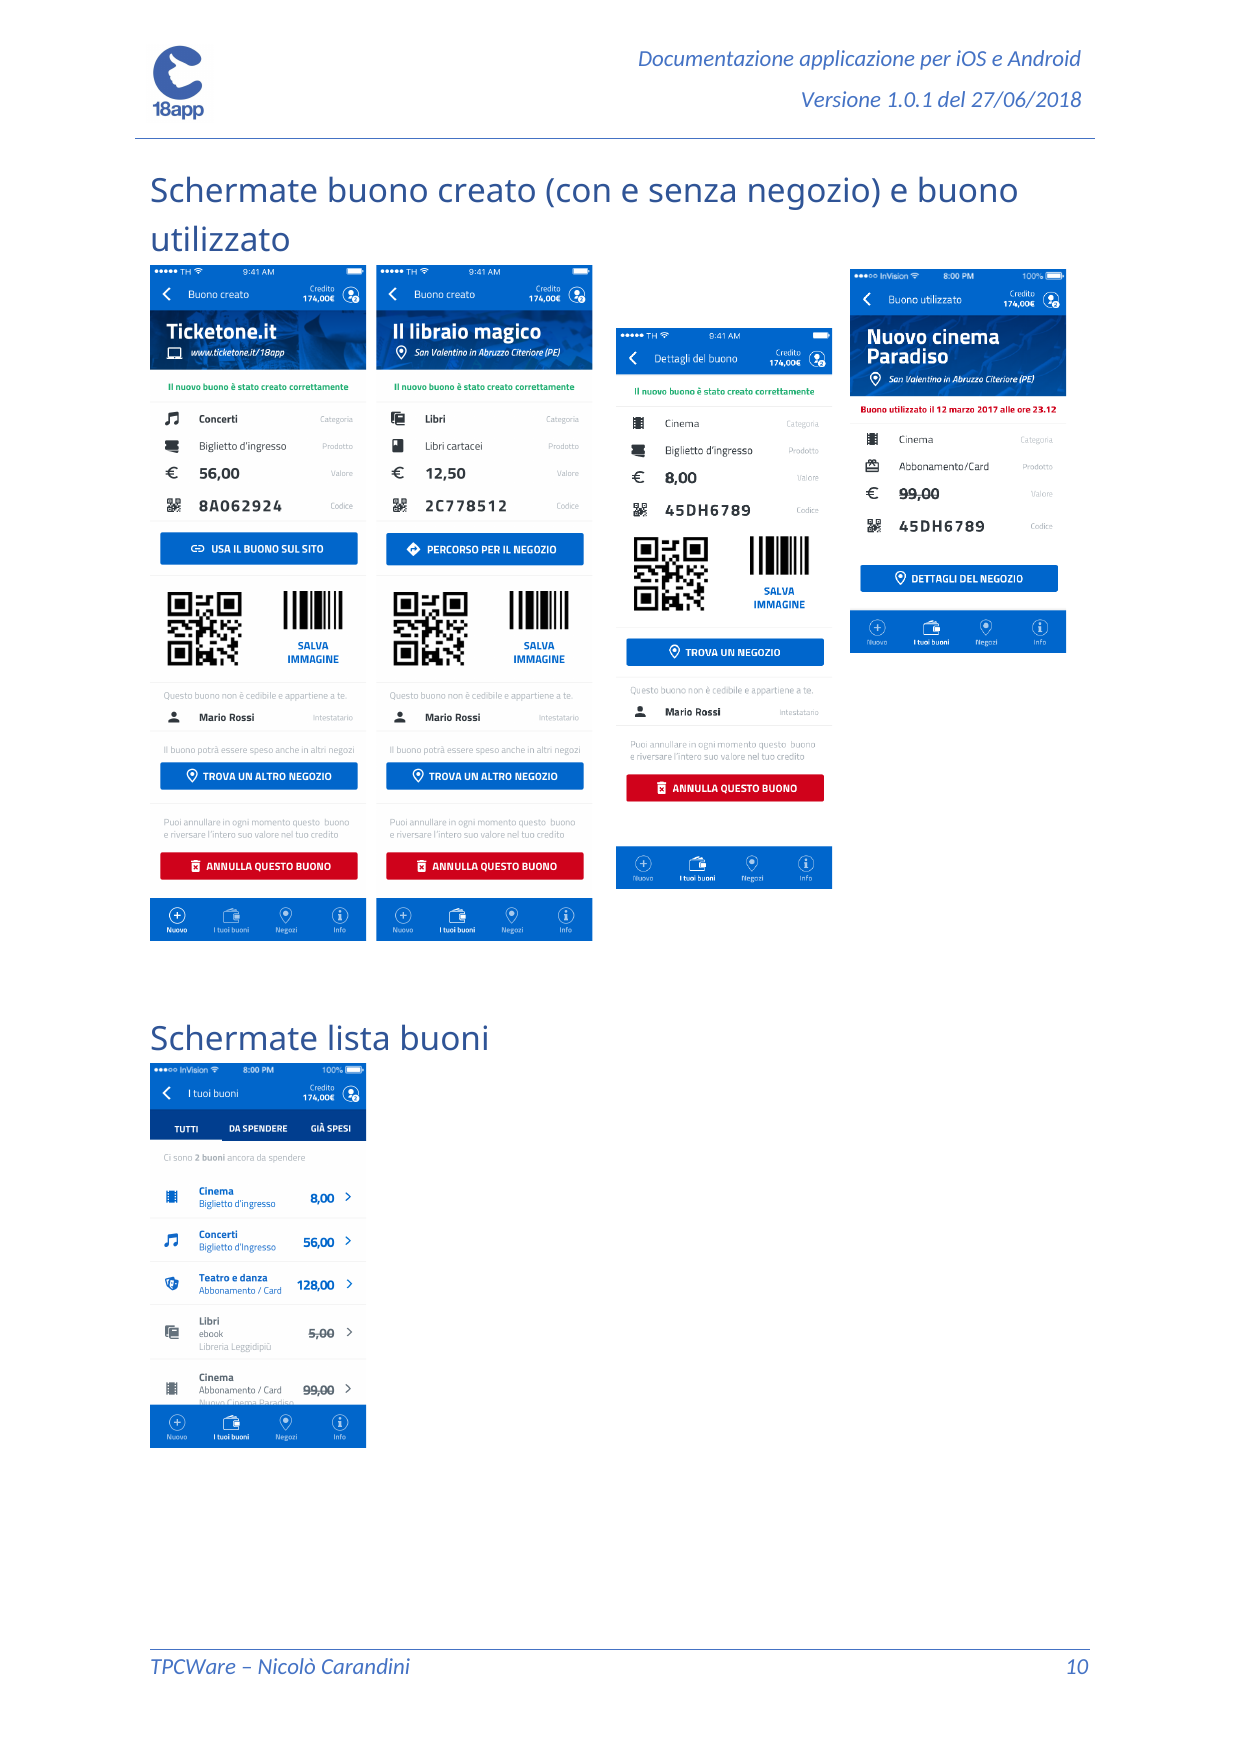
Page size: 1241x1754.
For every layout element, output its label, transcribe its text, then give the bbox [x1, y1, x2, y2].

picture [146, 44, 215, 123]
picture [150, 1063, 367, 1448]
picture [150, 265, 367, 941]
picture [850, 269, 1067, 653]
subtitle Schermate buono creato (con e senza negozio) e buono utilizzato [150, 167, 1090, 261]
picture [376, 265, 593, 941]
subtitle Schermate lista buoni [150, 1014, 1090, 1060]
picture [616, 328, 833, 889]
